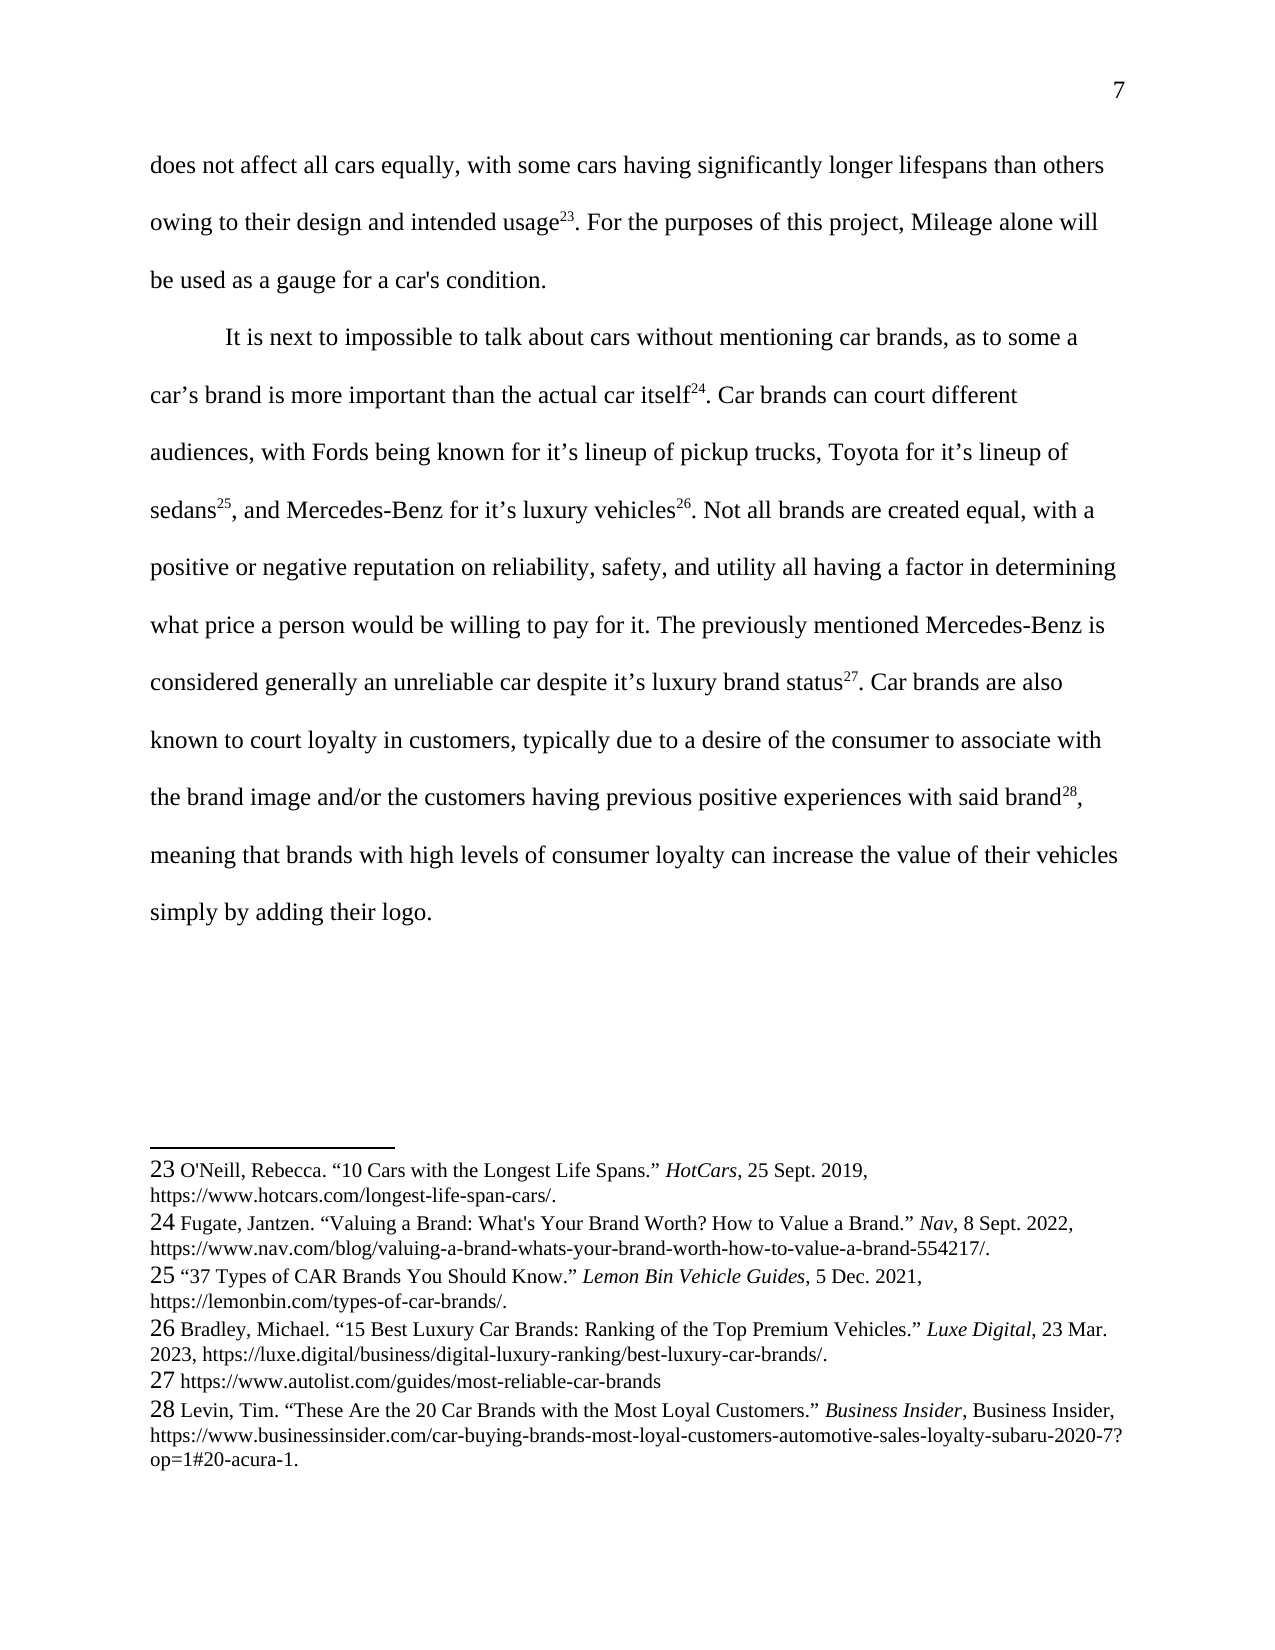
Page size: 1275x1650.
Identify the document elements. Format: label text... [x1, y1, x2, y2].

text It is next to impossible to talk about cars without mentioning car brands, as to some a car’s brand is more important than the actual car itself. Car brands can court different audiences, with Fords being known for it’s lineup of pickup trucks, Toyota for it’s lineup of sedans, and Mercedes-Benz for it’s luxury vehicles. Not all brands are created equal, with a positive or negative reputation on reliability, safety, and utility all having a factor in determining what price a person would be willing to pay for it. The previously mentioned Mercedes-Benz is considered generally an unreliable car despite it’s luxury brand status. Car brands are also known to court loyalty in customers, typically due to a desire of the consumer to associate with the brand image and/or the customers having previous positive experiences with said brand, meaning that brands with high levels of consumer loyalty can increase the value of their vehicles simply by adding their logo. [150, 322, 1125, 926]
text In 2020 there were approximately 10 car crashes per minute, and it is a fact of the market that some of these cars with damages ranging from a minor fender bender to a complete totaling would be resold after the fact as used cars. Measuring the price of a damaged used-car is not always cut and dry, prompting the development of a sub-industry devoted towards gauging both the full extent of the damages, and what effect on the cars value these damages have. Beyond car accidents, cars can accumulate a general wear and tear from usage that can be measured in mileage, with it being assumed that with all else being equal a car with higher mileage will be in a worse condition than a car with lower mileage, thus commanding different prices. Mileage does not affect all cars equally, with some cars having significantly longer lifespans than others owing to their design and intended usage. For the purposes of this project, Mileage alone will be used as a gauge for a car's condition. [150, 150, 1125, 294]
